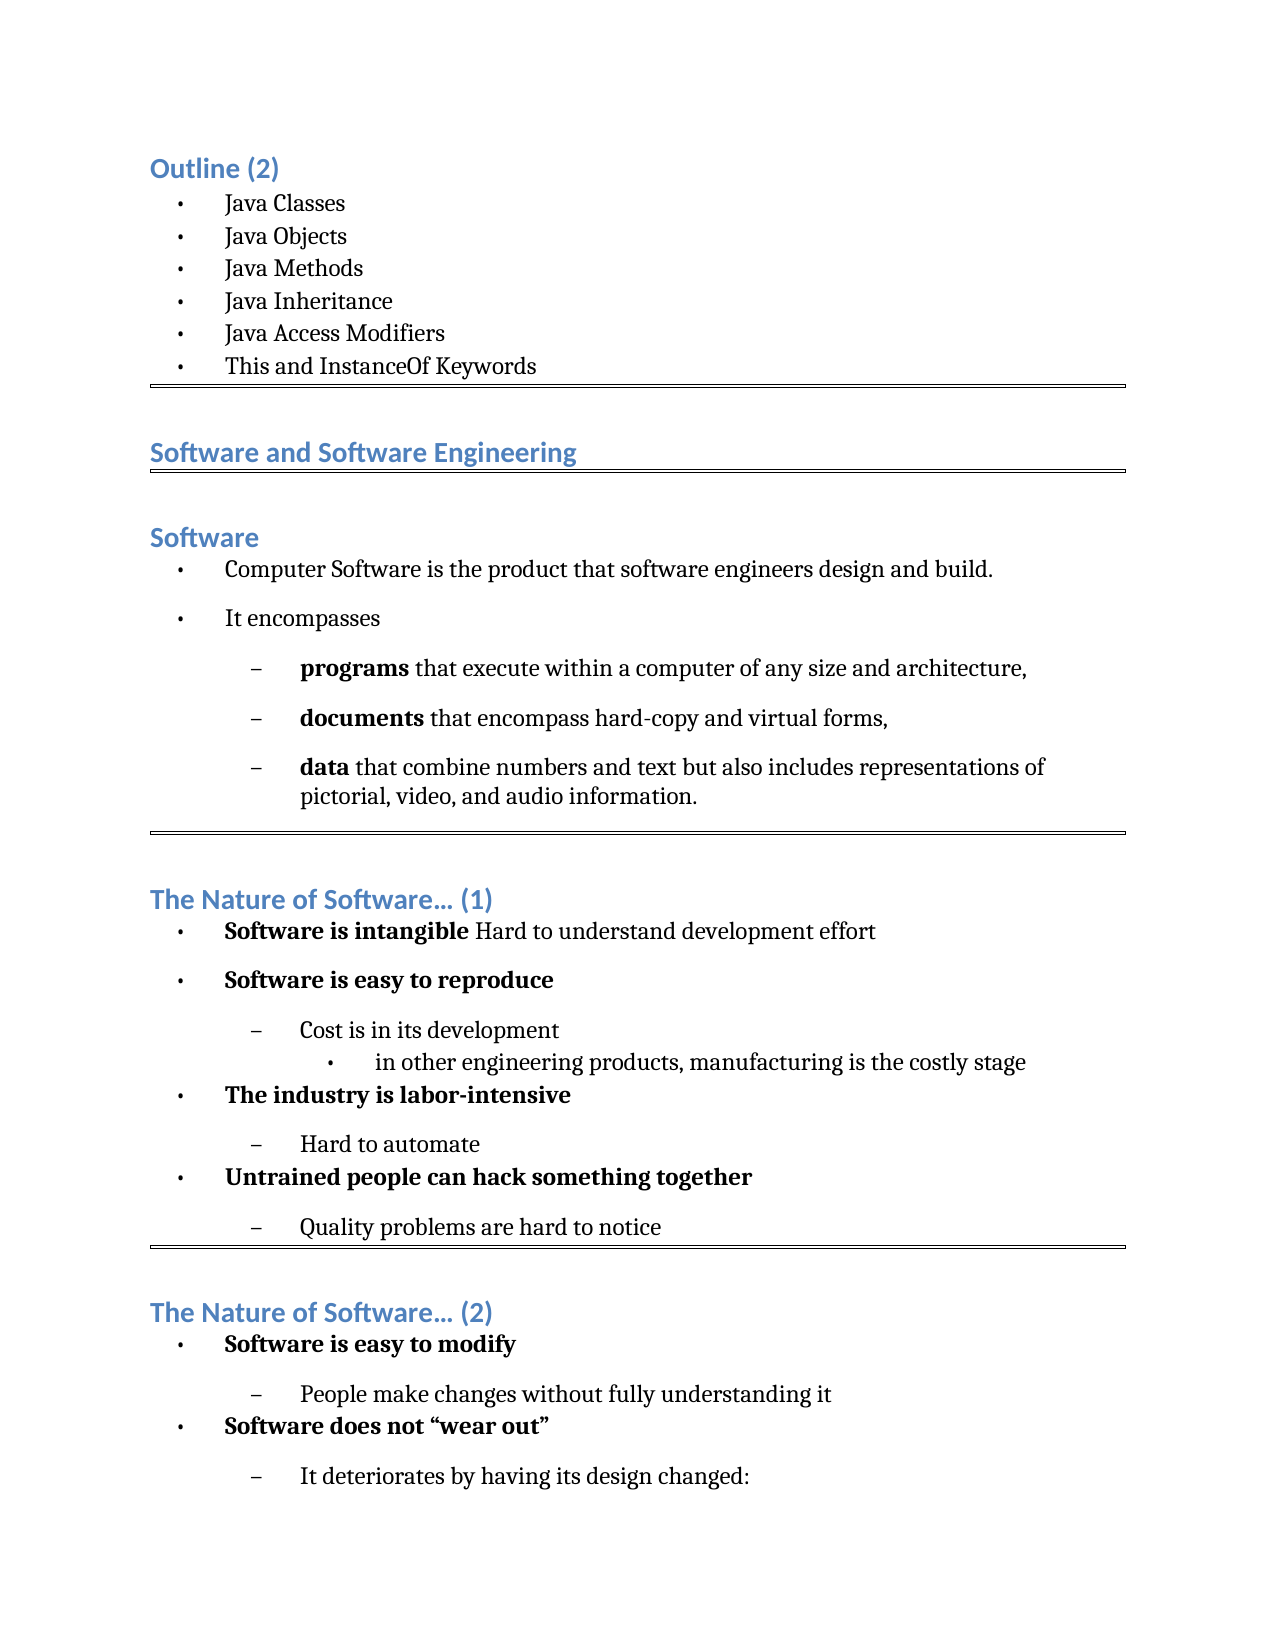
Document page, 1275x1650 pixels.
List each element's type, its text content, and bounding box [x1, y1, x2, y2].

list This and InstanceOf Keywords [175, 352, 1125, 381]
list It encompasses [175, 604, 1125, 633]
subtitle The Nature of Software… (1) [150, 881, 1125, 917]
subtitle Software and Software Engineering [150, 434, 1125, 469]
list Java Inheritance [175, 287, 1125, 316]
list programs that execute within a computer of any size and architecture, [250, 654, 1125, 683]
list People make changes without fully understanding it [250, 1380, 1125, 1408]
list in other engineering products, manufacturing is the costly stage [325, 1048, 1125, 1077]
list Software is easy to reproduce [175, 966, 1125, 995]
subtitle Software [150, 519, 1125, 555]
list Java Access Modifiers [175, 319, 1125, 348]
subtitle Outline (2) [150, 150, 1125, 186]
list Java Methods [175, 254, 1125, 283]
list Software does not “wear out” [175, 1412, 1125, 1441]
list documents that encompass hard-copy and virtual forms, [250, 703, 1125, 732]
list Java Classes [175, 189, 1125, 218]
list Quality problems are hard to notice [250, 1212, 1125, 1241]
subtitle The Nature of Software… (2) [150, 1294, 1125, 1330]
list Untrained people can hack something together [175, 1163, 1125, 1192]
list Hard to automate [250, 1130, 1125, 1159]
list data that combine numbers and text but also includes representations of pictorial, video, and audio information. [250, 753, 1125, 811]
list Software is intangible Hard to understand development effort [175, 917, 1125, 945]
list The industry is labor-intensive [175, 1081, 1125, 1109]
list Software is easy to modify [175, 1330, 1125, 1359]
list It deteriorates by having its design changed: [250, 1462, 1125, 1491]
list Java Objects [175, 222, 1125, 251]
list Computer Software is the product that software engineers design and build. [175, 555, 1125, 583]
list Cost is in its development [250, 1016, 1125, 1044]
